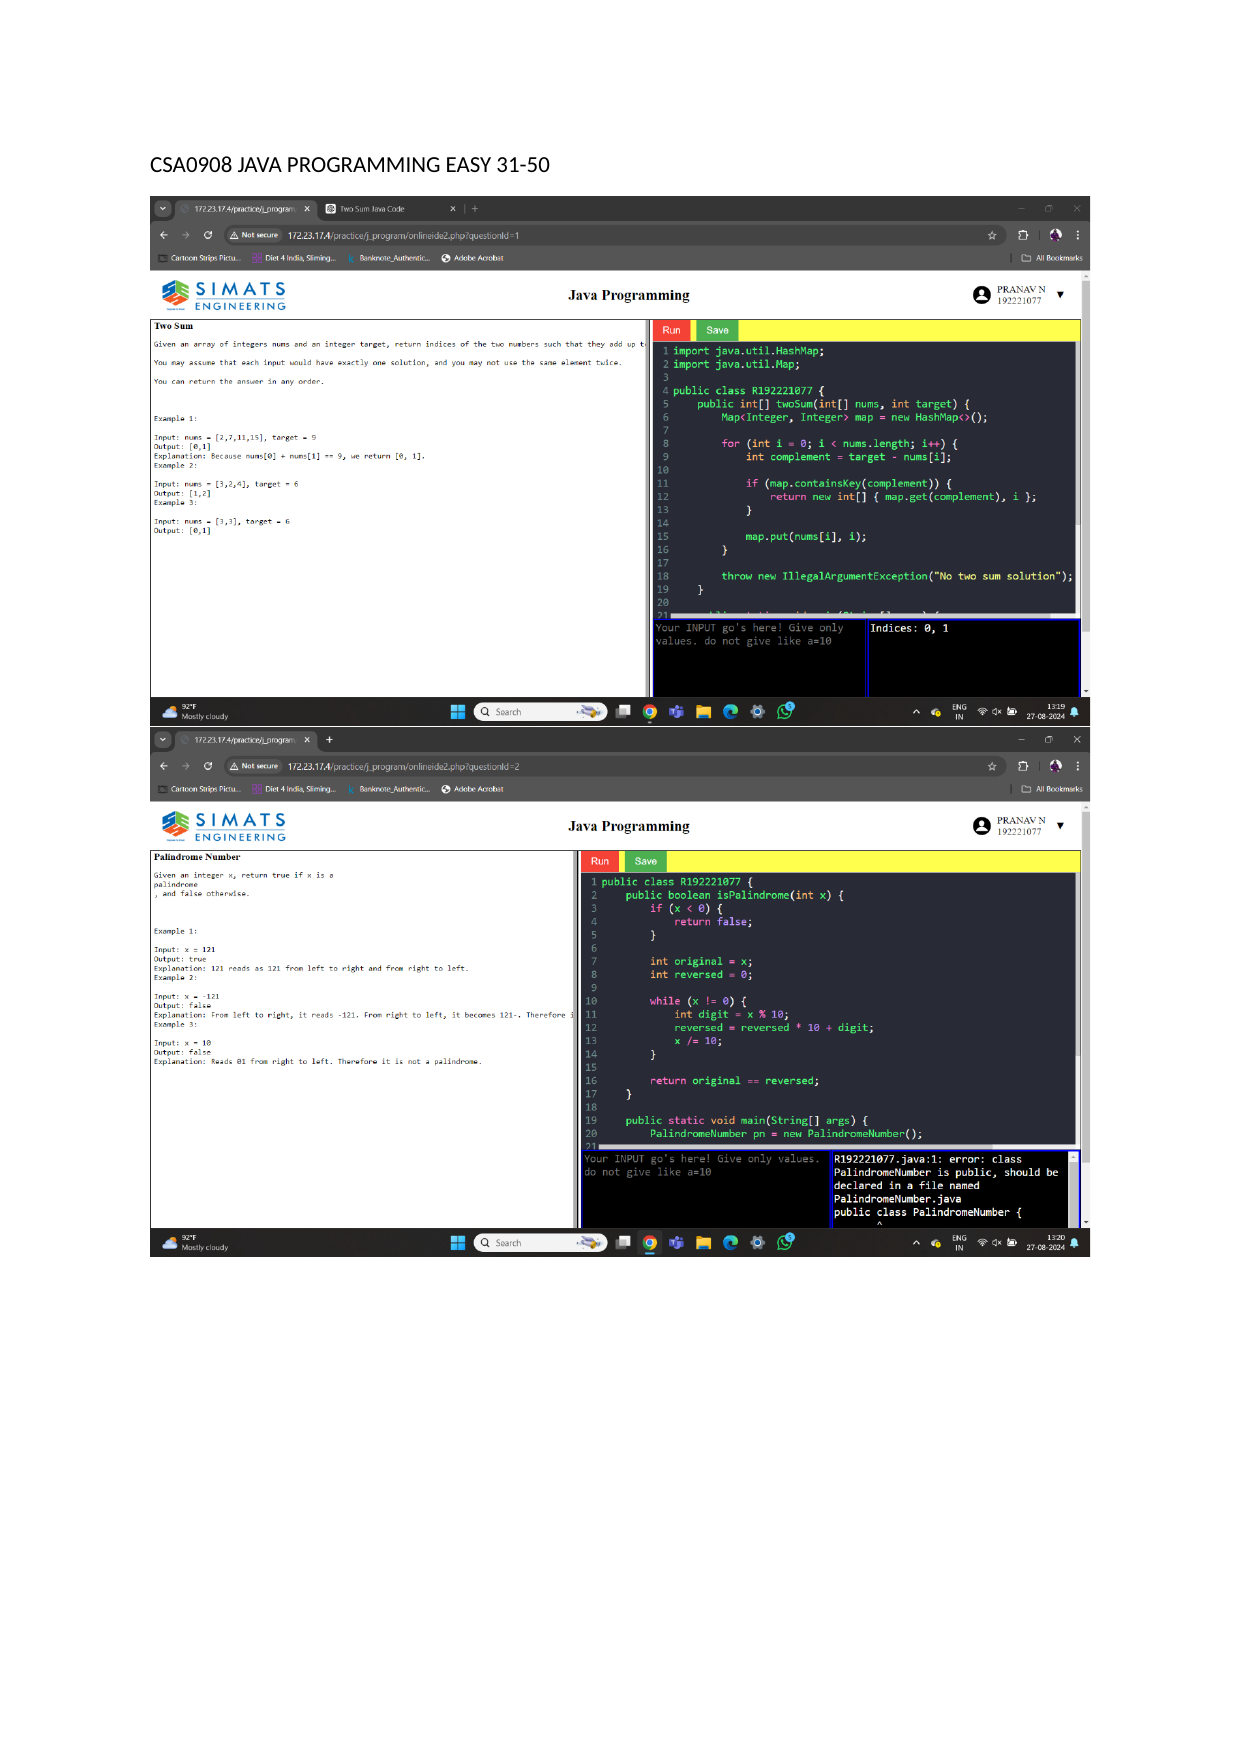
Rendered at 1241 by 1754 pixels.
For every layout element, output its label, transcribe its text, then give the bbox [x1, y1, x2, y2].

picture [150, 196, 1091, 726]
text CSA0908 JAVA PROGRAMMING EASY 31-50 [150, 150, 1090, 178]
picture [150, 727, 1091, 1257]
